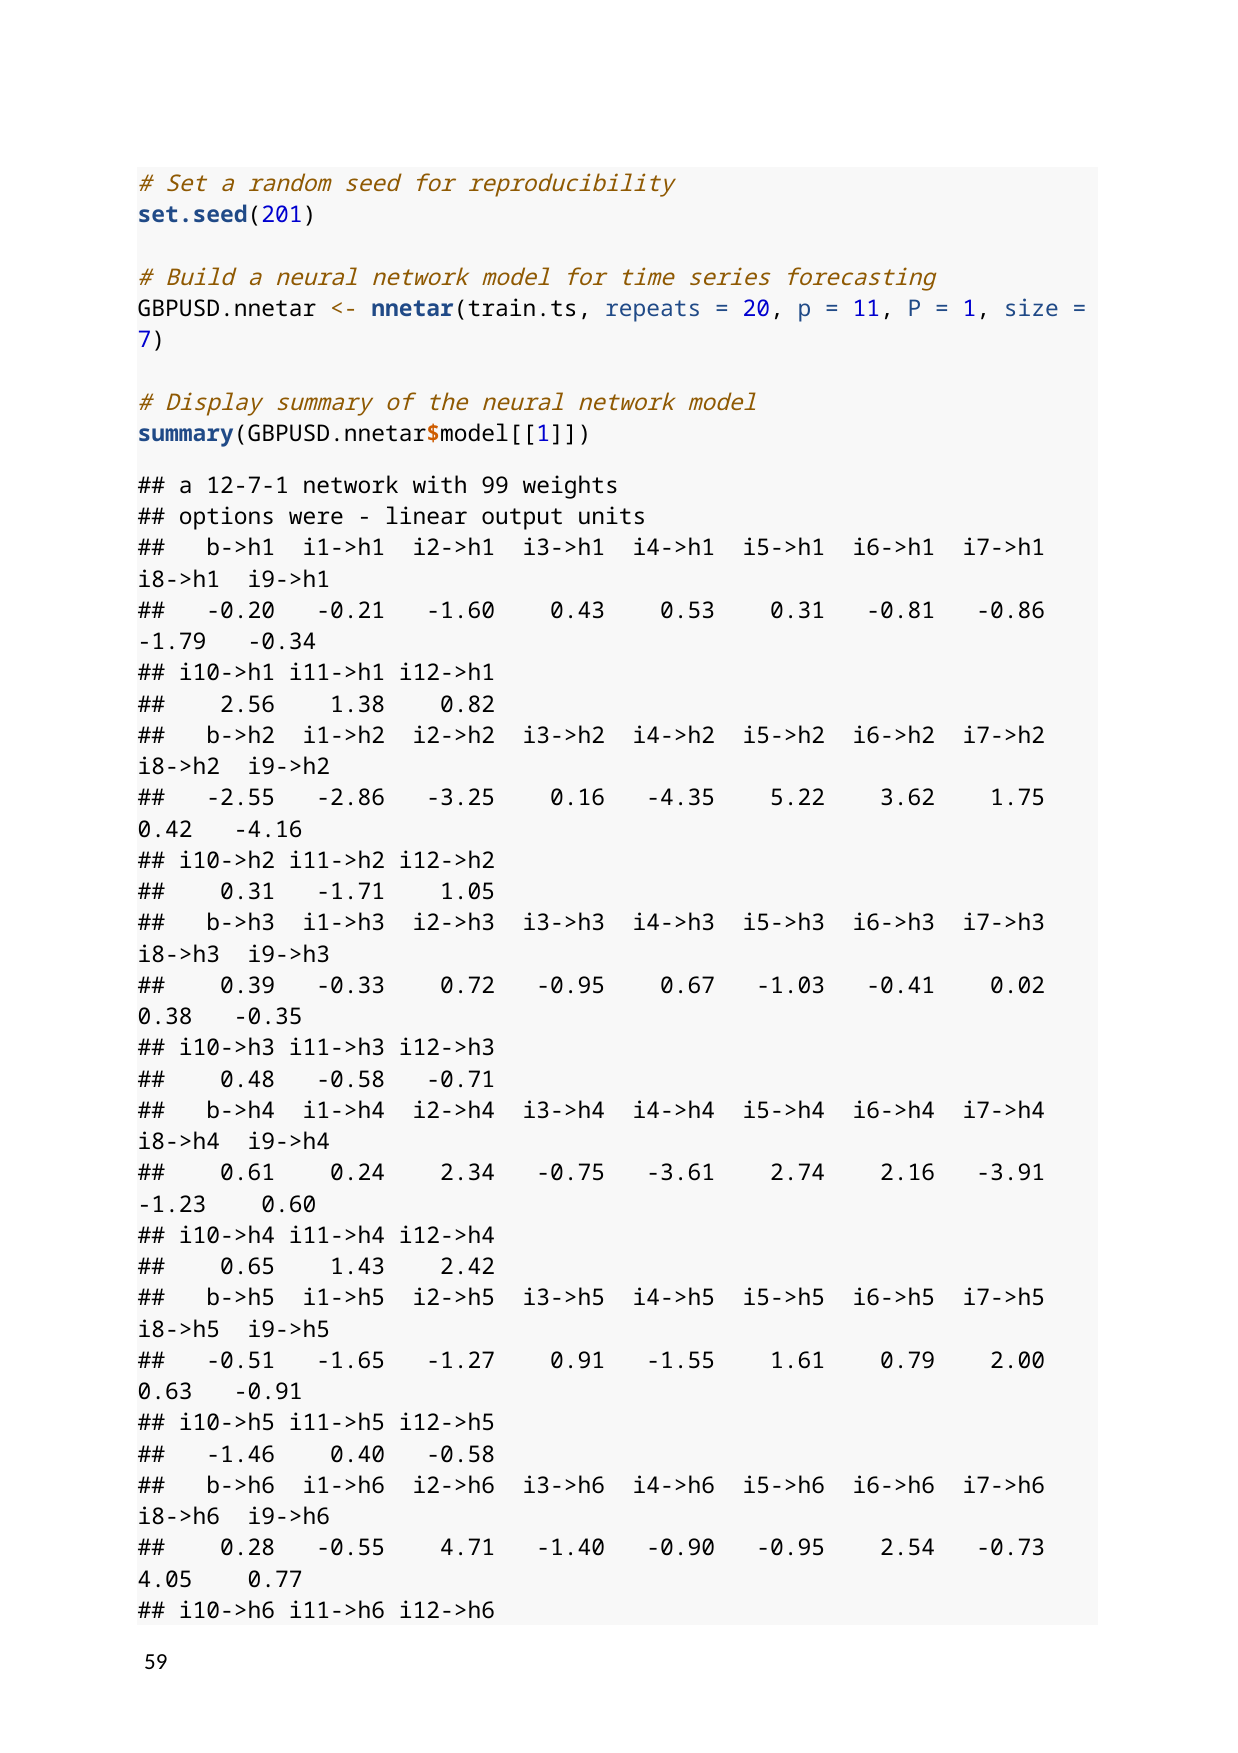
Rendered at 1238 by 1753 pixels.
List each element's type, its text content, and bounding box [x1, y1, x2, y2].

text # Set a random seed for reproducibility set.seed(201) # Build a neural network model for time series forecasting GBPUSD.nnetar <- nnetar(train.ts, repeats = 20, p = 11, P = 1, size = 7) # Display summary of the neural network model summary(GBPUSD.nnetar$model[[1]]) [137, 167, 1098, 448]
